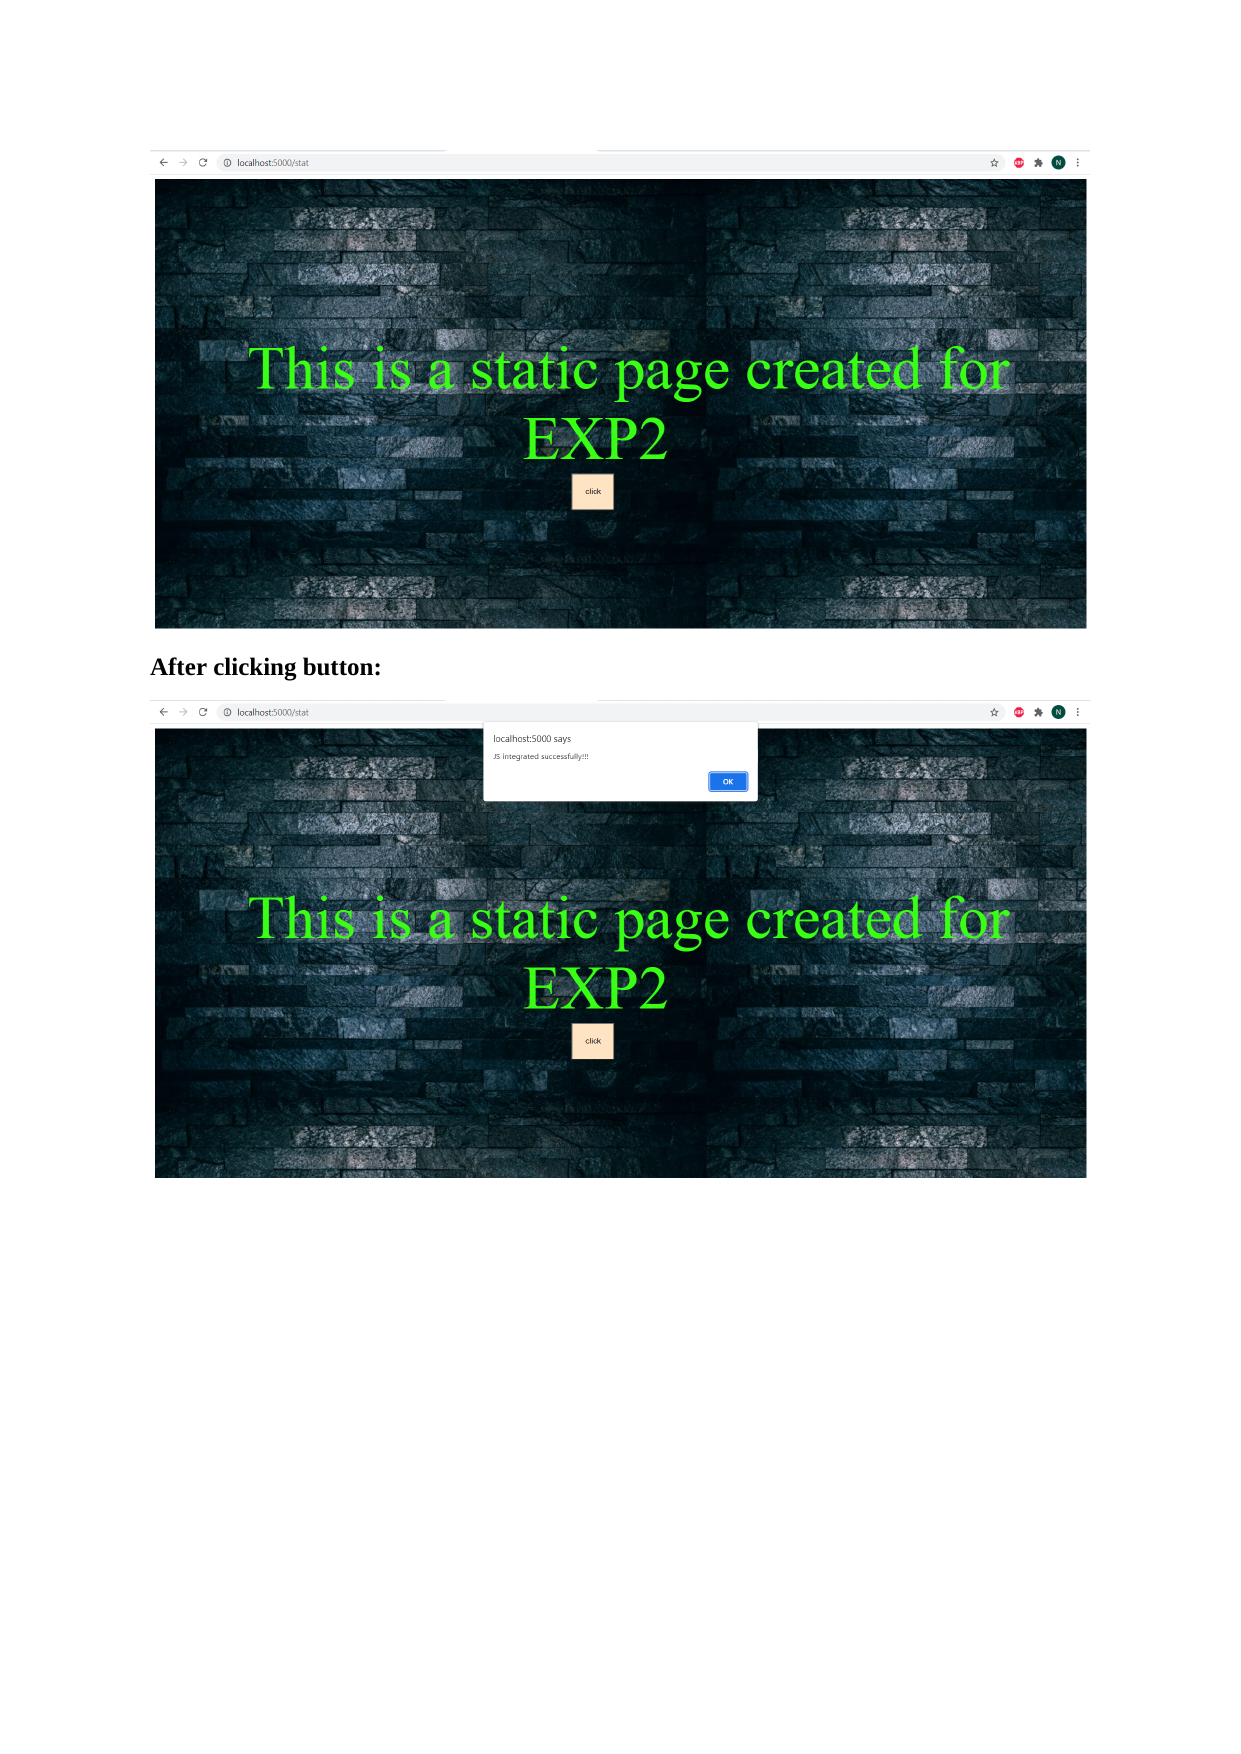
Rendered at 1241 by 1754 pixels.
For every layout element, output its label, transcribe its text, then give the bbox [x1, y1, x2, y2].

picture [150, 150, 1091, 634]
text After clicking button: [150, 652, 1090, 681]
picture [150, 700, 1091, 1183]
